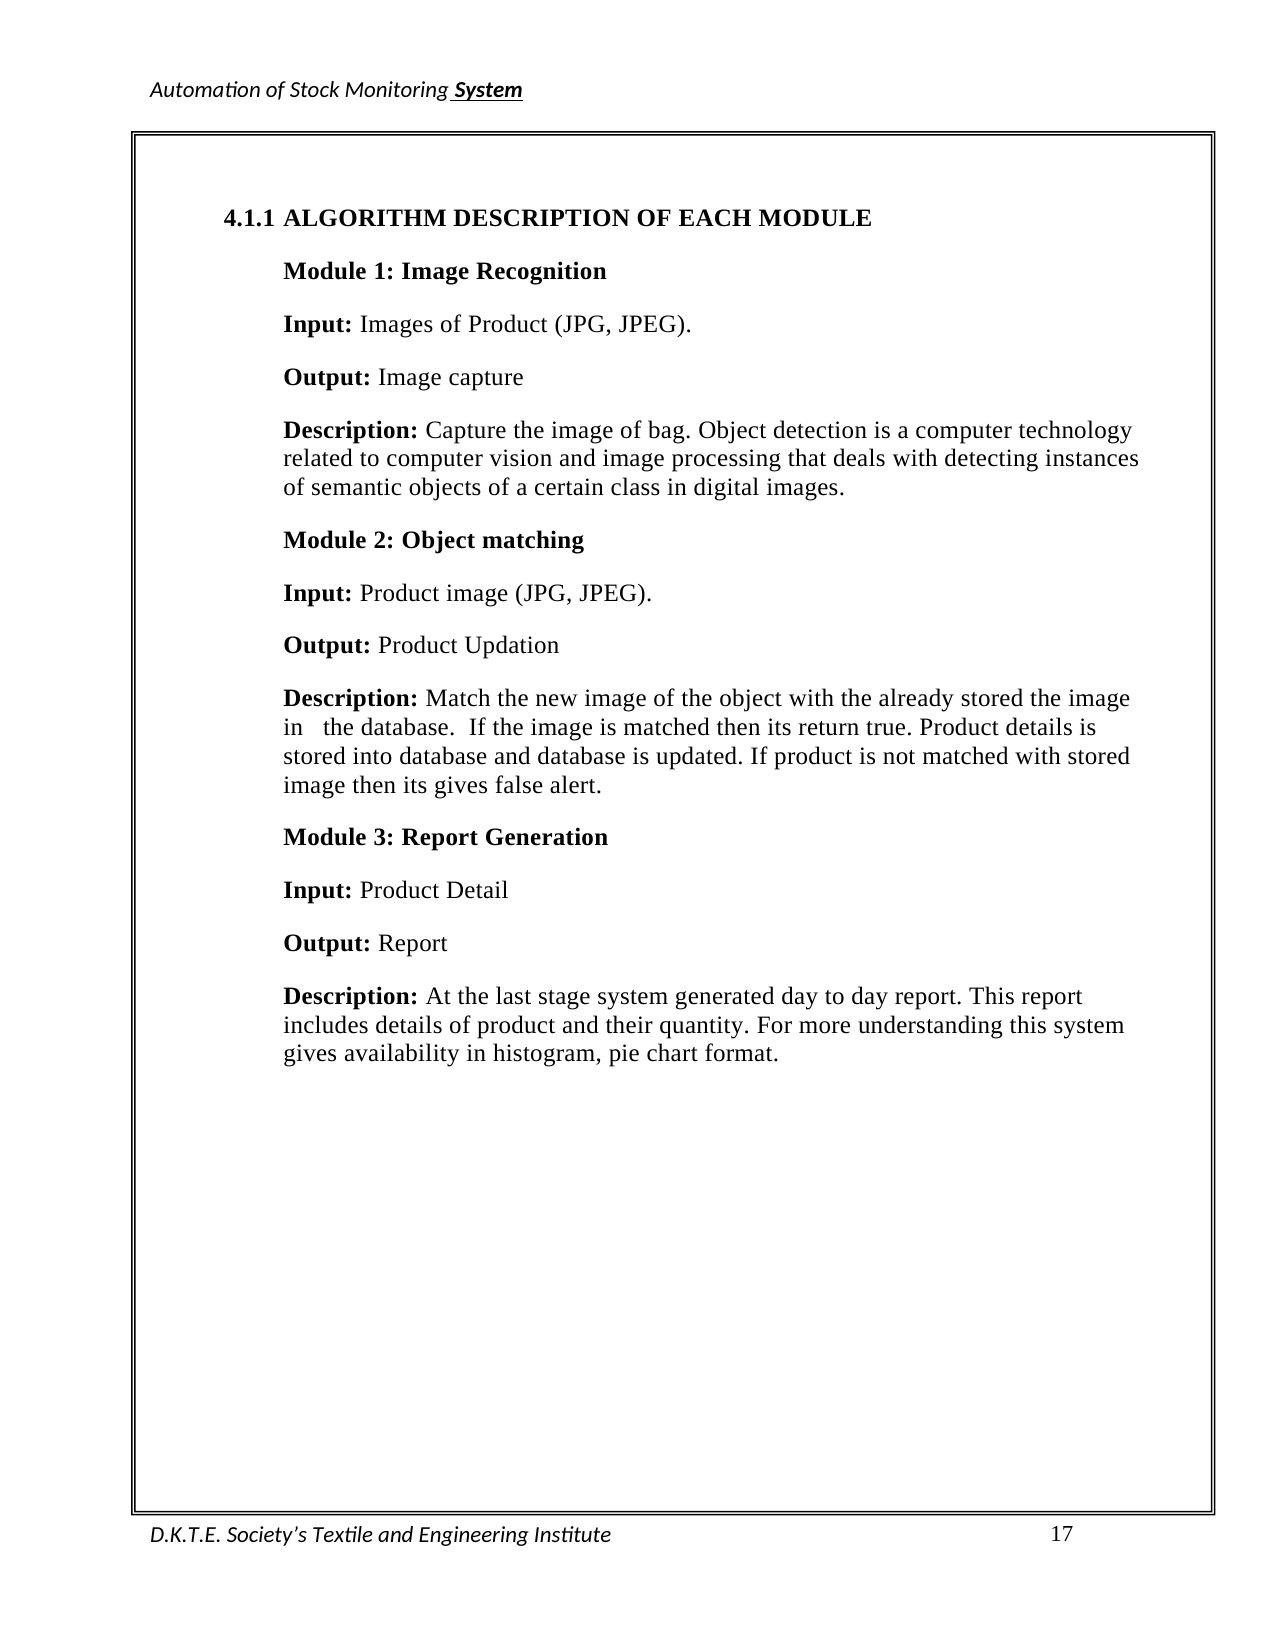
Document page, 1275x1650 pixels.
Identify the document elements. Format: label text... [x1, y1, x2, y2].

list Input: Images of Product (JPG, JPEG). [283, 309, 1152, 338]
list Description: Capture the image of bag. Object detection is a computer technology related to computer vision and image processing that deals with detecting instances of semantic objects of a certain class in digital images. [283, 415, 1152, 501]
list Module 1: Image Recognition [283, 256, 1152, 285]
list Output: Product Updation [283, 631, 1152, 659]
list Description: At the last stage system generated day to day report. This report includes details of product and their quantity. For more understanding this system gives availability in histogram, pie chart format. [283, 981, 1152, 1067]
list Description: Match the new image of the object with the already stored the image in the database. If the image is matched then its return true. Product details is stored into database and database is updated. If product is not matched with stored image then its gives false alert. [283, 683, 1152, 798]
list Output: Image capture [283, 362, 1152, 391]
list Input: Product image (JPG, JPEG). [283, 578, 1152, 607]
list Module 2: Object matching [283, 525, 1152, 554]
list Output: Report [283, 928, 1152, 957]
list Module 3: Report Generation [283, 822, 1152, 851]
list Input: Product Detail [283, 875, 1152, 904]
list ALGORITHM DESCRIPTION OF EACH MODULE [224, 203, 1152, 232]
